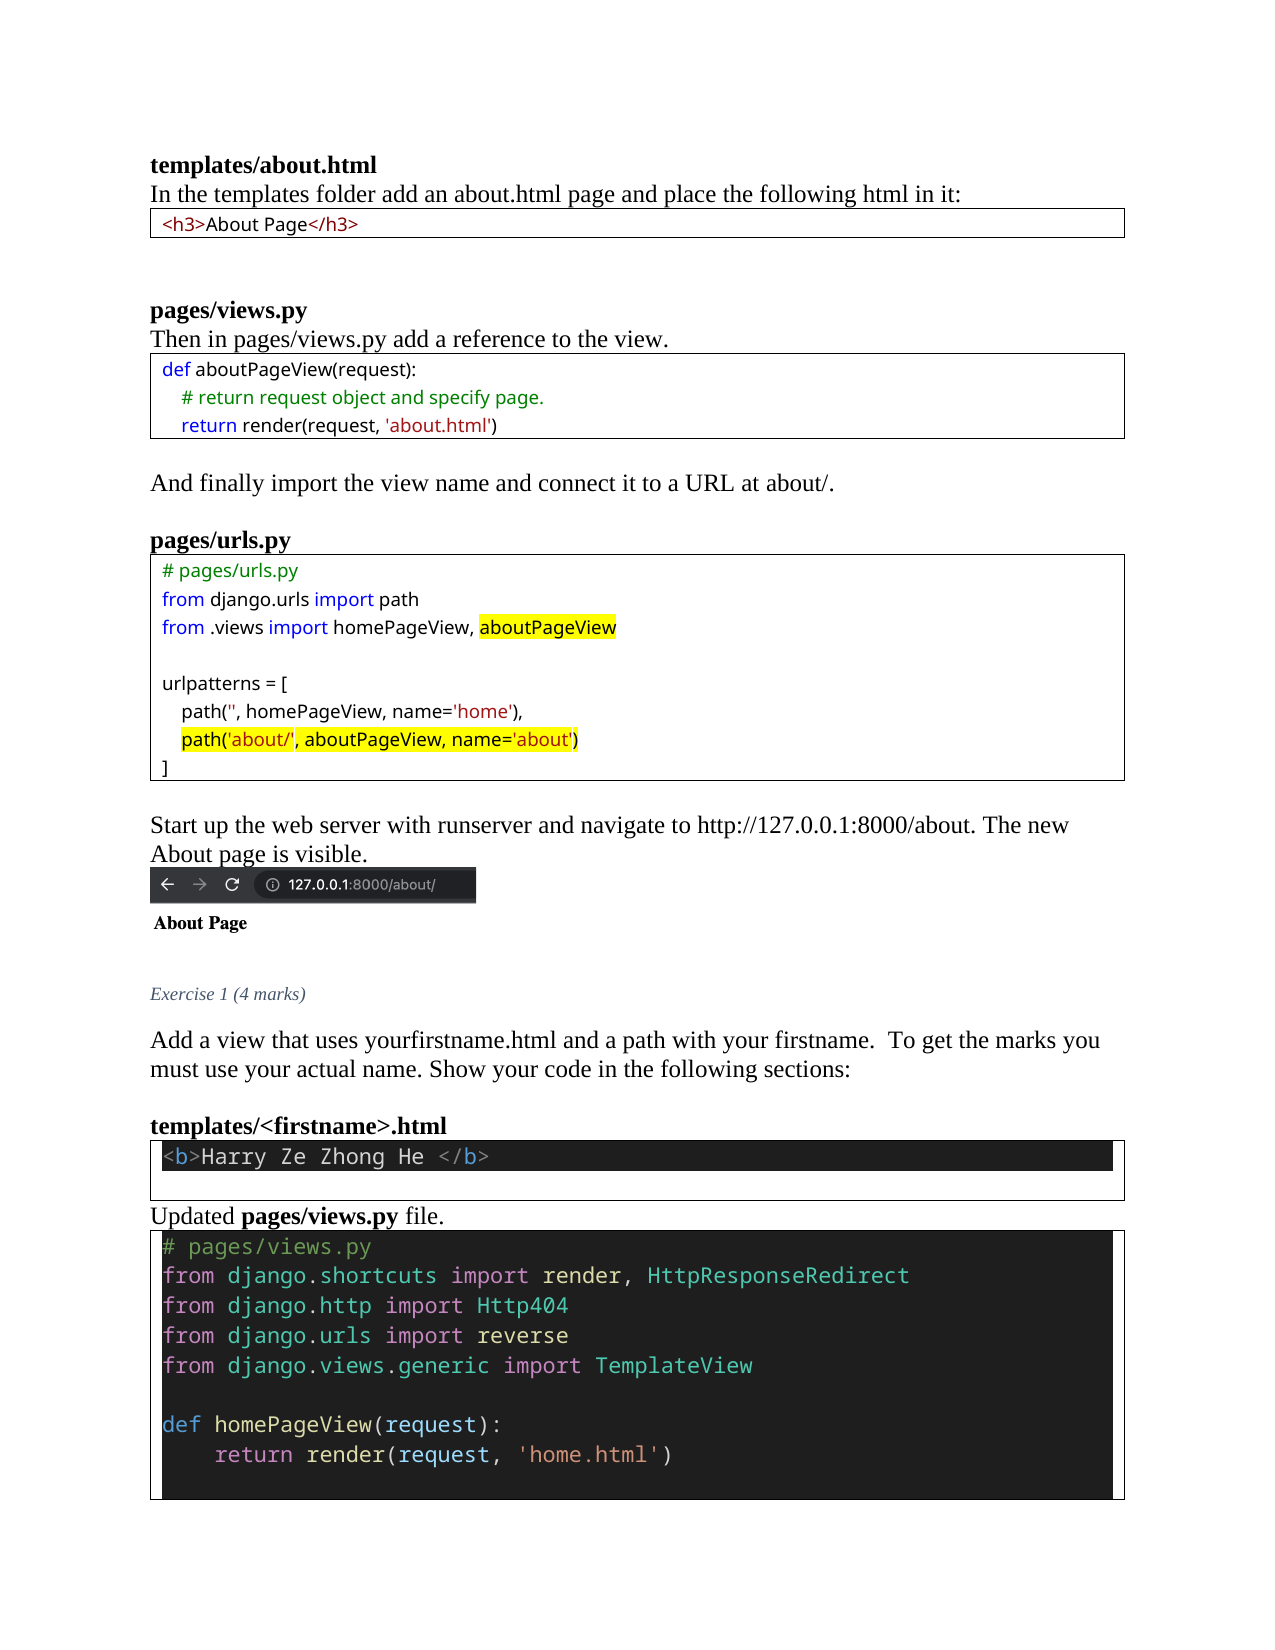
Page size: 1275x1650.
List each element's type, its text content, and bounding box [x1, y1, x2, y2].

text And finally import the view name and connect it to a URL at about/. [150, 468, 1125, 497]
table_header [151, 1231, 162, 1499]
text Add a view that uses yourfirstname.html and a path with your firstname. To get the marks you must use your actual name. Show your code in the following sections: [150, 1025, 1125, 1083]
text templates/about.html [150, 150, 1125, 179]
text templates/<firstname>.html [150, 1111, 1125, 1140]
text Updated pages/views.py file. [150, 1201, 1125, 1229]
text Start up the web server with runserver and navigate to http://127.0.0.1:8000/about. The new About page is visible. [150, 810, 1125, 867]
picture [150, 867, 477, 954]
text Then in pages/views.py add a reference to the view. [150, 324, 1125, 353]
text pages/views.py [150, 295, 1125, 324]
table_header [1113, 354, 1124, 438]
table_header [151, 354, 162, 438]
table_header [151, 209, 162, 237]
text pages/urls.py [150, 525, 1125, 554]
table_header <b>Harry Ze Zhong He </b> [151, 1141, 1124, 1200]
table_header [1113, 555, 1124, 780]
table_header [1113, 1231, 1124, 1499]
text In the templates folder add an about.html page and place the following html in it: [150, 179, 1125, 207]
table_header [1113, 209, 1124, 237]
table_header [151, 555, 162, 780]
text Exercise 1 (4 marks) [150, 983, 1125, 1004]
